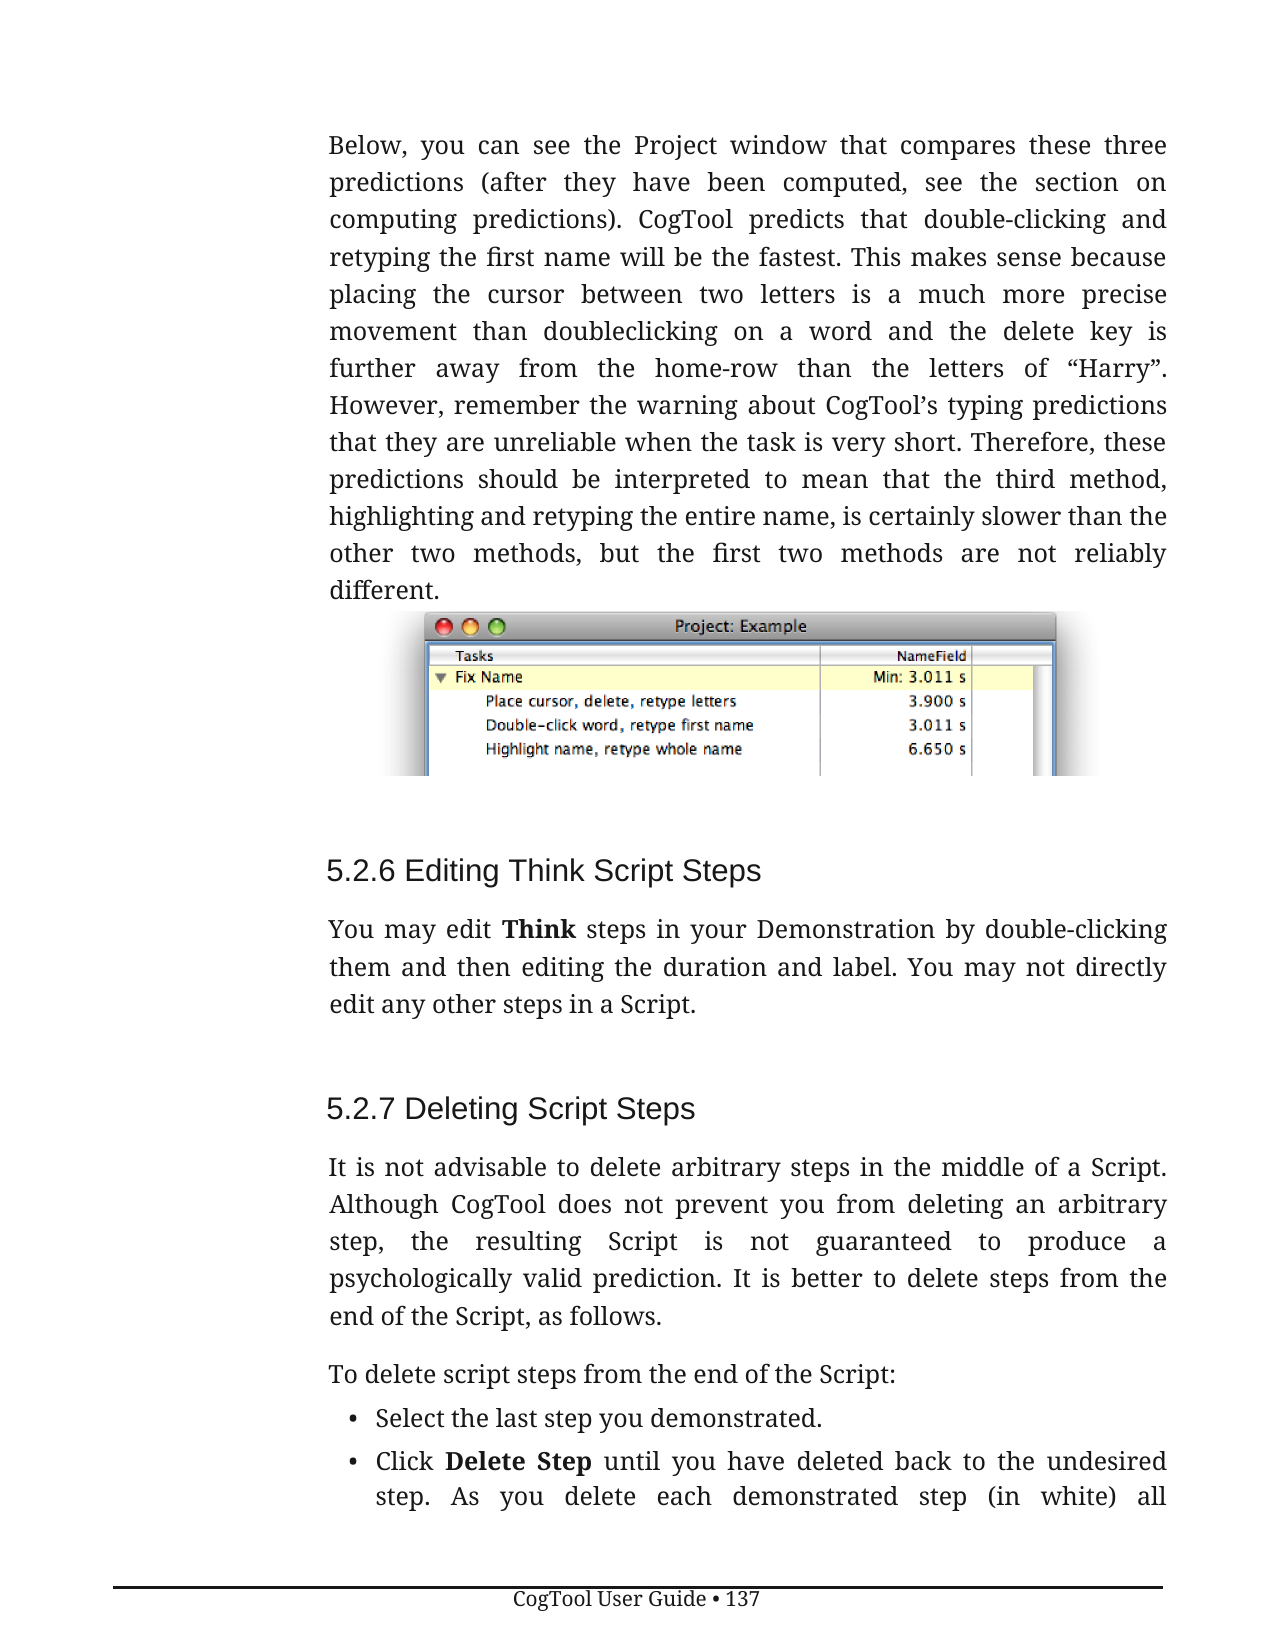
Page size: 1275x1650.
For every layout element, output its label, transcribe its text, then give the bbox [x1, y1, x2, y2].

text To delete script steps from the end of the Script: [328, 1357, 1168, 1391]
list Select the last step you demonstrated. [348, 1400, 1168, 1434]
subtitle 5.2.7 Deleting Script Steps [326, 1090, 943, 1126]
text You may edit Think steps in your Demonstration by double-clicking them and then editing the duration and label. You may not directly edit any other steps in a Script. [328, 912, 1168, 1020]
picture [380, 610, 1101, 776]
text Below, you can see the Project window that compares these three predictions (after they have been computed, see the section on computing predictions). CogTool predicts that double-clicking and retyping the first name will be the fastest. This makes sense because placing the cursor between two letters is a much more precise movement than doubleclicking on a word and the delete key is further away from the home-row than the letters of “Harry”. However, remember the warning about CogTool’s typing predictions that they are unreliable when the task is very short. Therefore, these predictions should be interpreted to mean that the third method, highlighting and retyping the entire name, is certainly slower than the other two methods, but the first two methods are not reliably different. [328, 128, 1168, 607]
text It is not advisable to delete arbitrary steps in the middle of a Script. Although CogTool does not prevent you from deleting an arbitrary step, the resulting Script is not guaranteed to produce a psychologically valid prediction. It is better to delete steps from the end of the Script, as follows. [328, 1150, 1168, 1332]
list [348, 1444, 1168, 1512]
subtitle 5.2.6 Editing Think Script Steps [326, 852, 943, 888]
